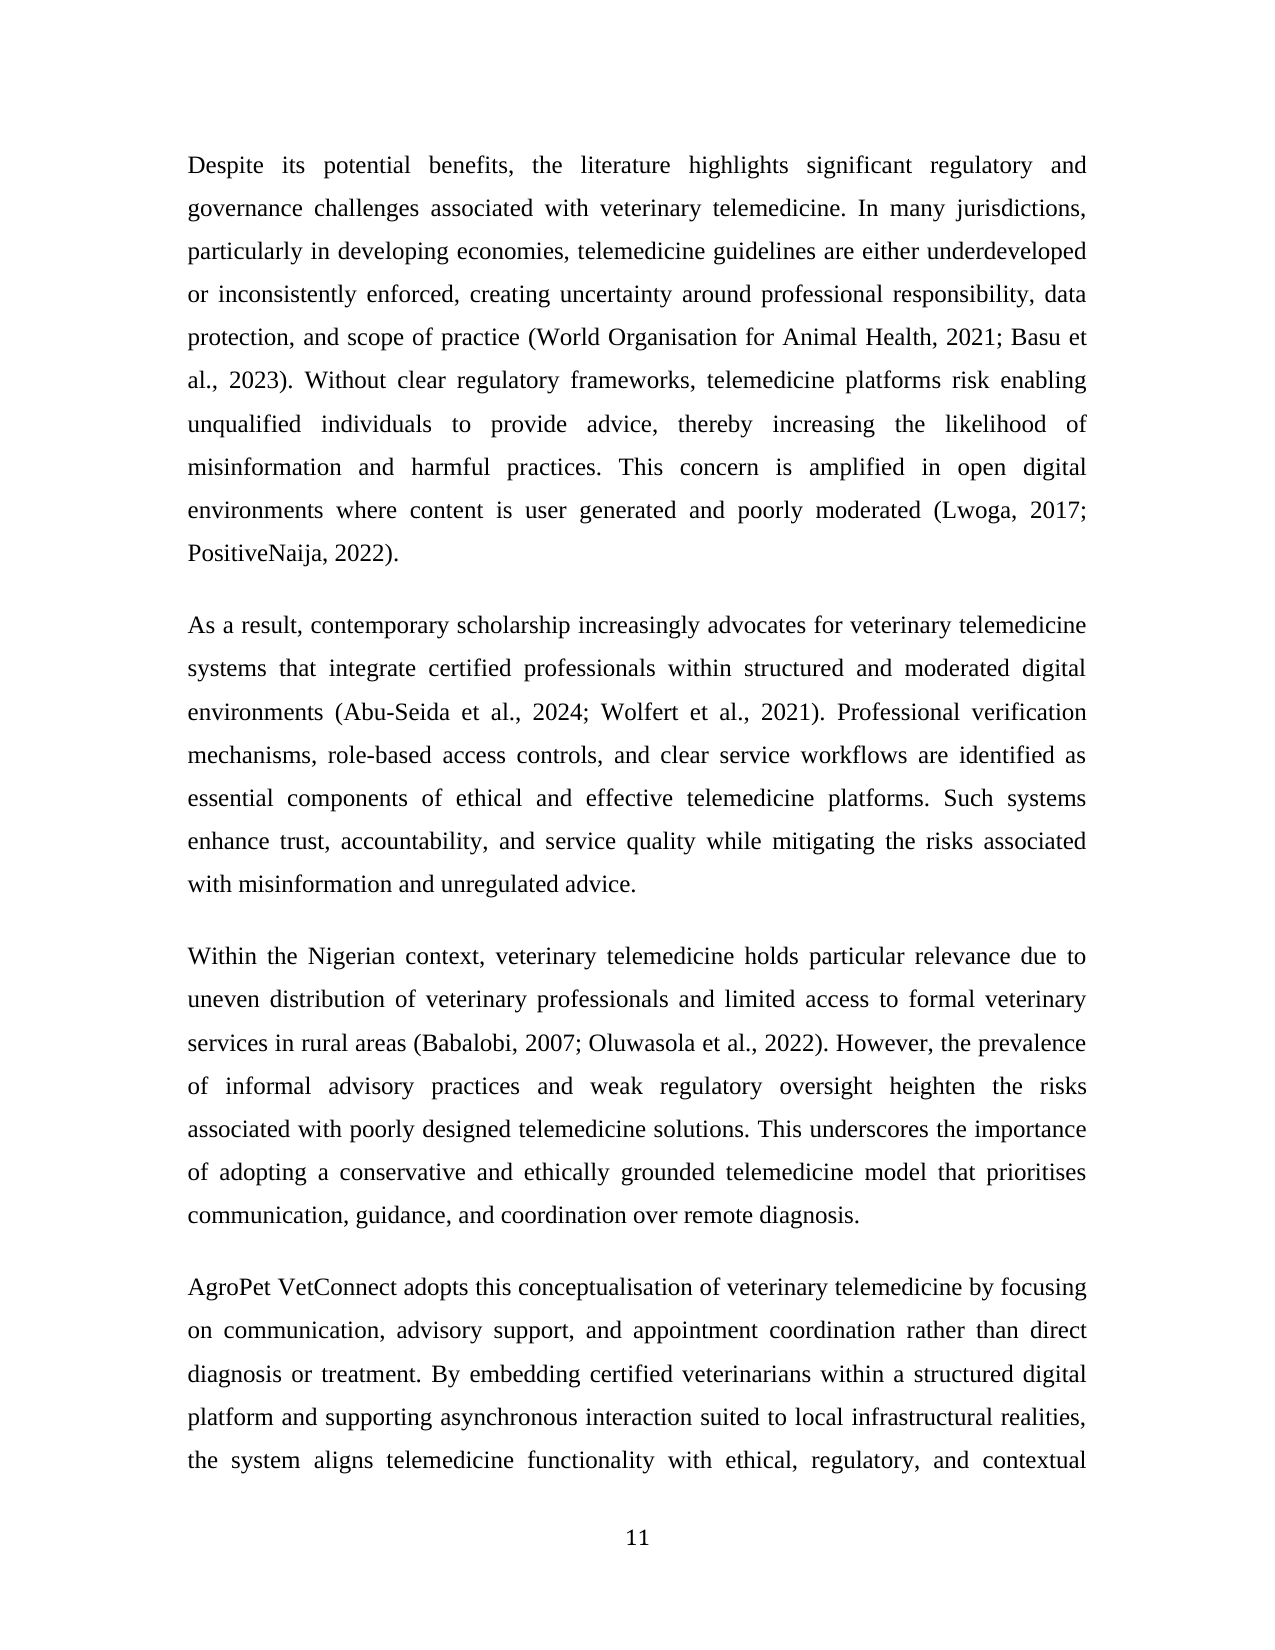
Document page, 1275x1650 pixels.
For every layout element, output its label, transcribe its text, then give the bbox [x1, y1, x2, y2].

text Despite its potential benefits, the literature highlights significant regulatory and governance challenges associated with veterinary telemedicine. In many jurisdictions, particularly in developing economies, telemedicine guidelines are either underdeveloped or inconsistently enforced, creating uncertainty around professional responsibility, data protection, and scope of practice (World Organisation for Animal Health, 2021; Basu et al., 2023). Without clear regulatory frameworks, telemedicine platforms risk enabling unqualified individuals to provide advice, thereby increasing the likelihood of misinformation and harmful practices. This concern is amplified in open digital environments where content is user generated and poorly moderated (Lwoga, 2017; PositiveNaija, 2022). [187, 150, 1087, 567]
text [187, 1272, 1087, 1474]
text Within the Nigerian context, veterinary telemedicine holds particular relevance due to uneven distribution of veterinary professionals and limited access to formal veterinary services in rural areas (Babalobi, 2007; Oluwasola et al., 2022). However, the prevalence of informal advisory practices and weak regulatory oversight heighten the risks associated with poorly designed telemedicine solutions. This underscores the importance of adopting a conservative and ethically grounded telemedicine model that prioritises communication, guidance, and coordination over remote diagnosis. [187, 941, 1087, 1229]
text As a result, contemporary scholarship increasingly advocates for veterinary telemedicine systems that integrate certified professionals within structured and moderated digital environments (Abu-Seida et al., 2024; Wolfert et al., 2021). Professional verification mechanisms, role-based access controls, and clear service workflows are identified as essential components of ethical and effective telemedicine platforms. Such systems enhance trust, accountability, and service quality while mitigating the risks associated with misinformation and unregulated advice. [187, 610, 1087, 898]
